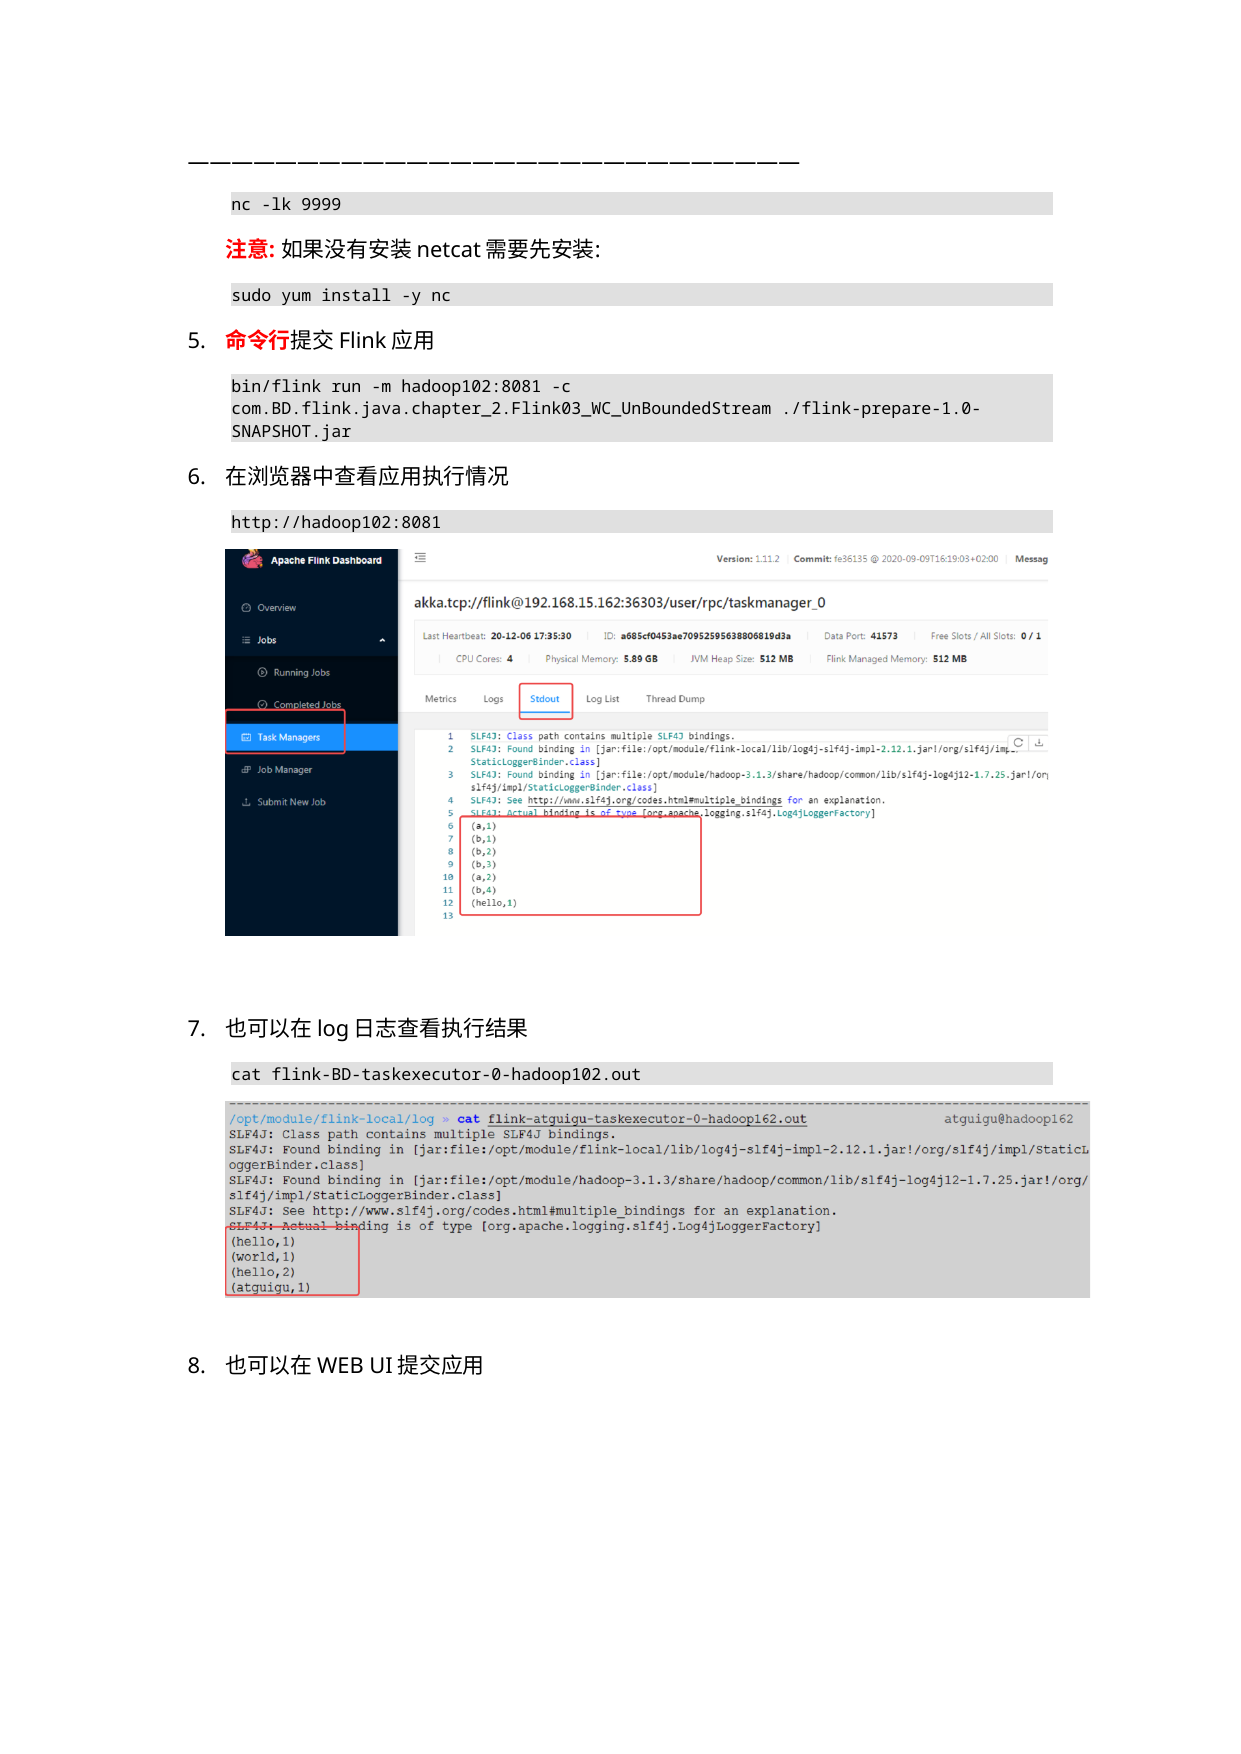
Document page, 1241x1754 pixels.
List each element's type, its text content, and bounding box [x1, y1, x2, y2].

text bin/flink run -m hadoop102:8081 -c com.BD.flink.java.chapter_2.Flink03_WC_UnBoundedStream ./flink-prepare-1.0-SNAPSHOT.jar [231, 374, 1053, 442]
text 注意: 如果没有安装netcat需要先安装: [225, 231, 1053, 264]
list 也可以在log日志查看执行结果 [187, 1010, 1053, 1043]
text cat flink-BD-taskexecutor-0-hadoop102.out [231, 1062, 1053, 1085]
list 命令行提交Flink应用 [187, 322, 1053, 355]
picture [225, 1101, 1091, 1298]
list 也可以在WEB UI提交应用 [187, 1348, 1053, 1380]
text sudo yum install -y nc [231, 283, 1053, 306]
list 在浏览器中查看应用执行情况 [187, 458, 1053, 491]
text nc -lk 9999 [231, 192, 1053, 215]
text http://hadoop102:8081 [231, 510, 1053, 533]
picture [225, 549, 1049, 936]
